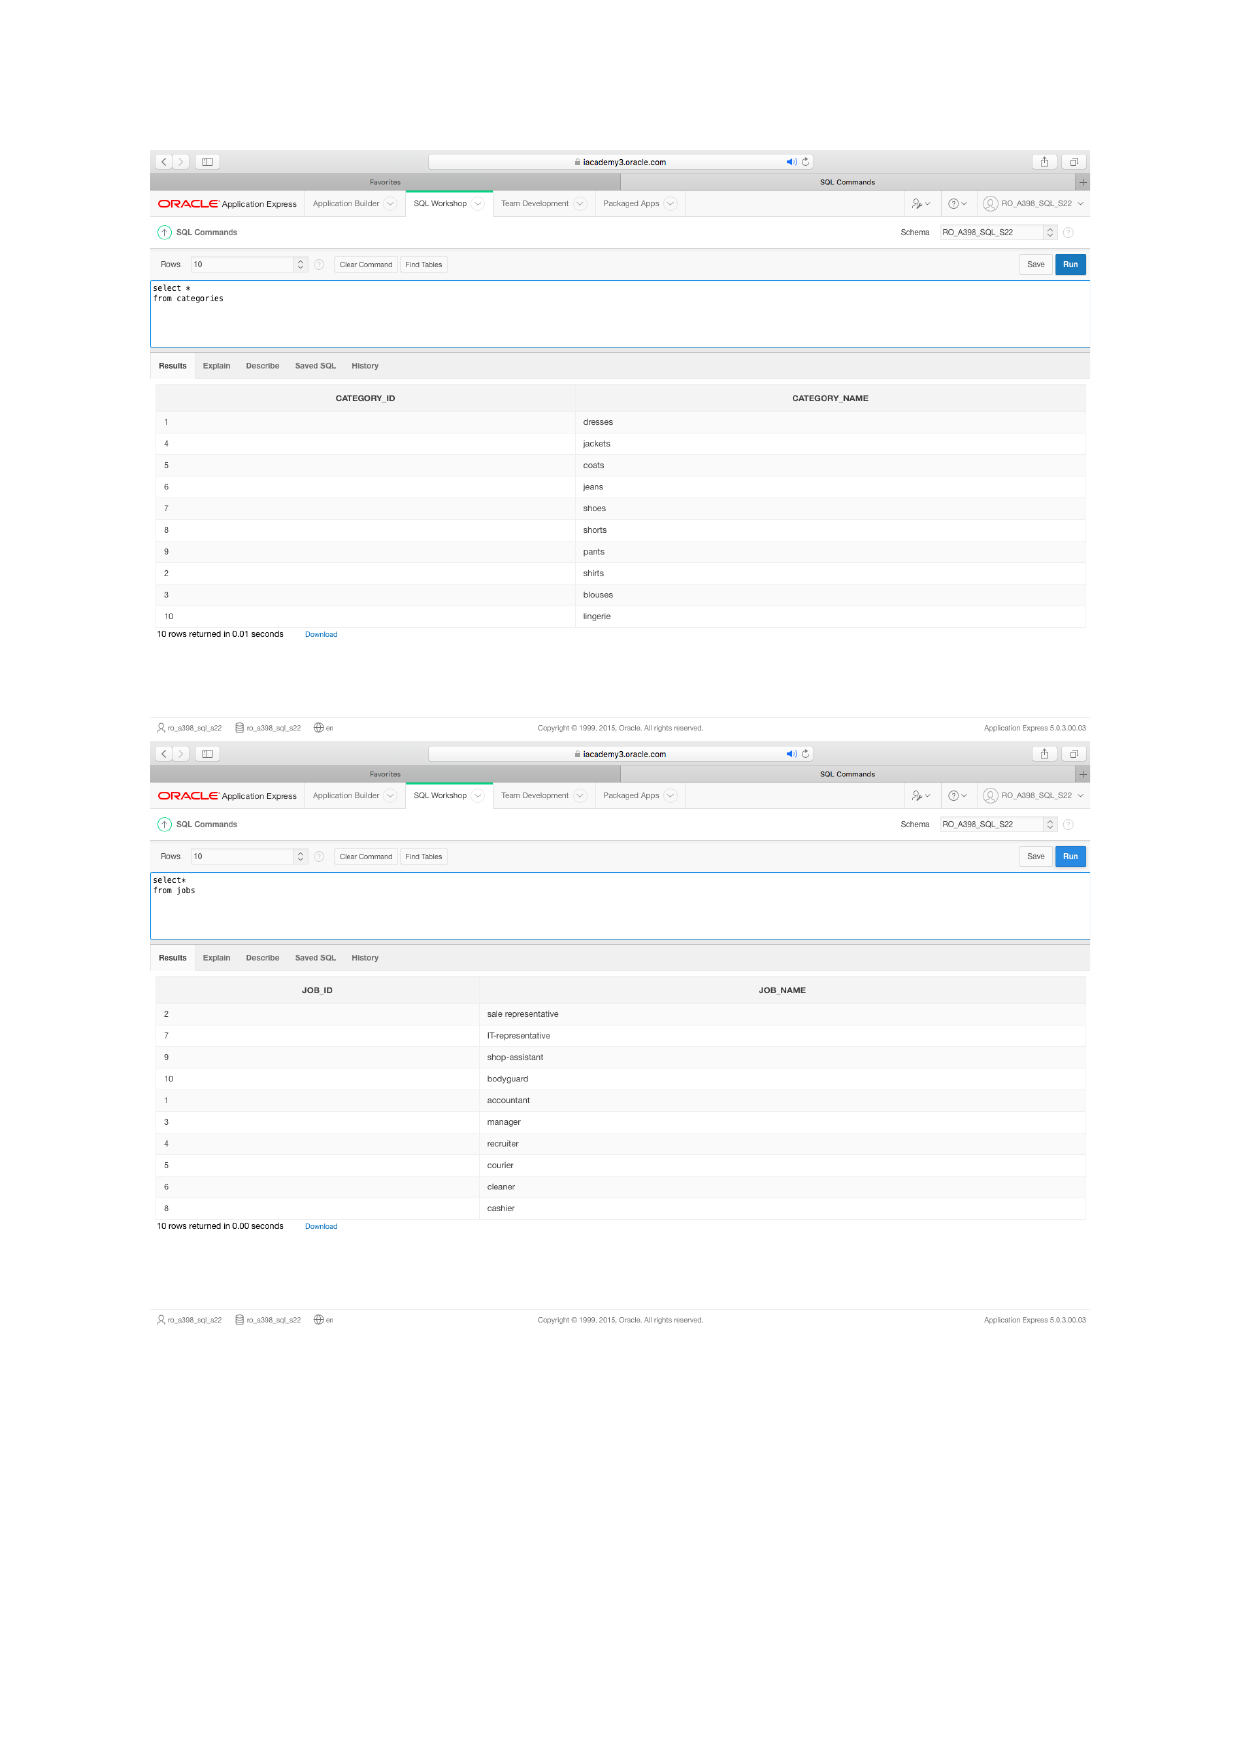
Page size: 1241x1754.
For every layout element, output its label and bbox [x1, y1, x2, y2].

picture [150, 741, 1091, 1330]
picture [150, 150, 1091, 738]
